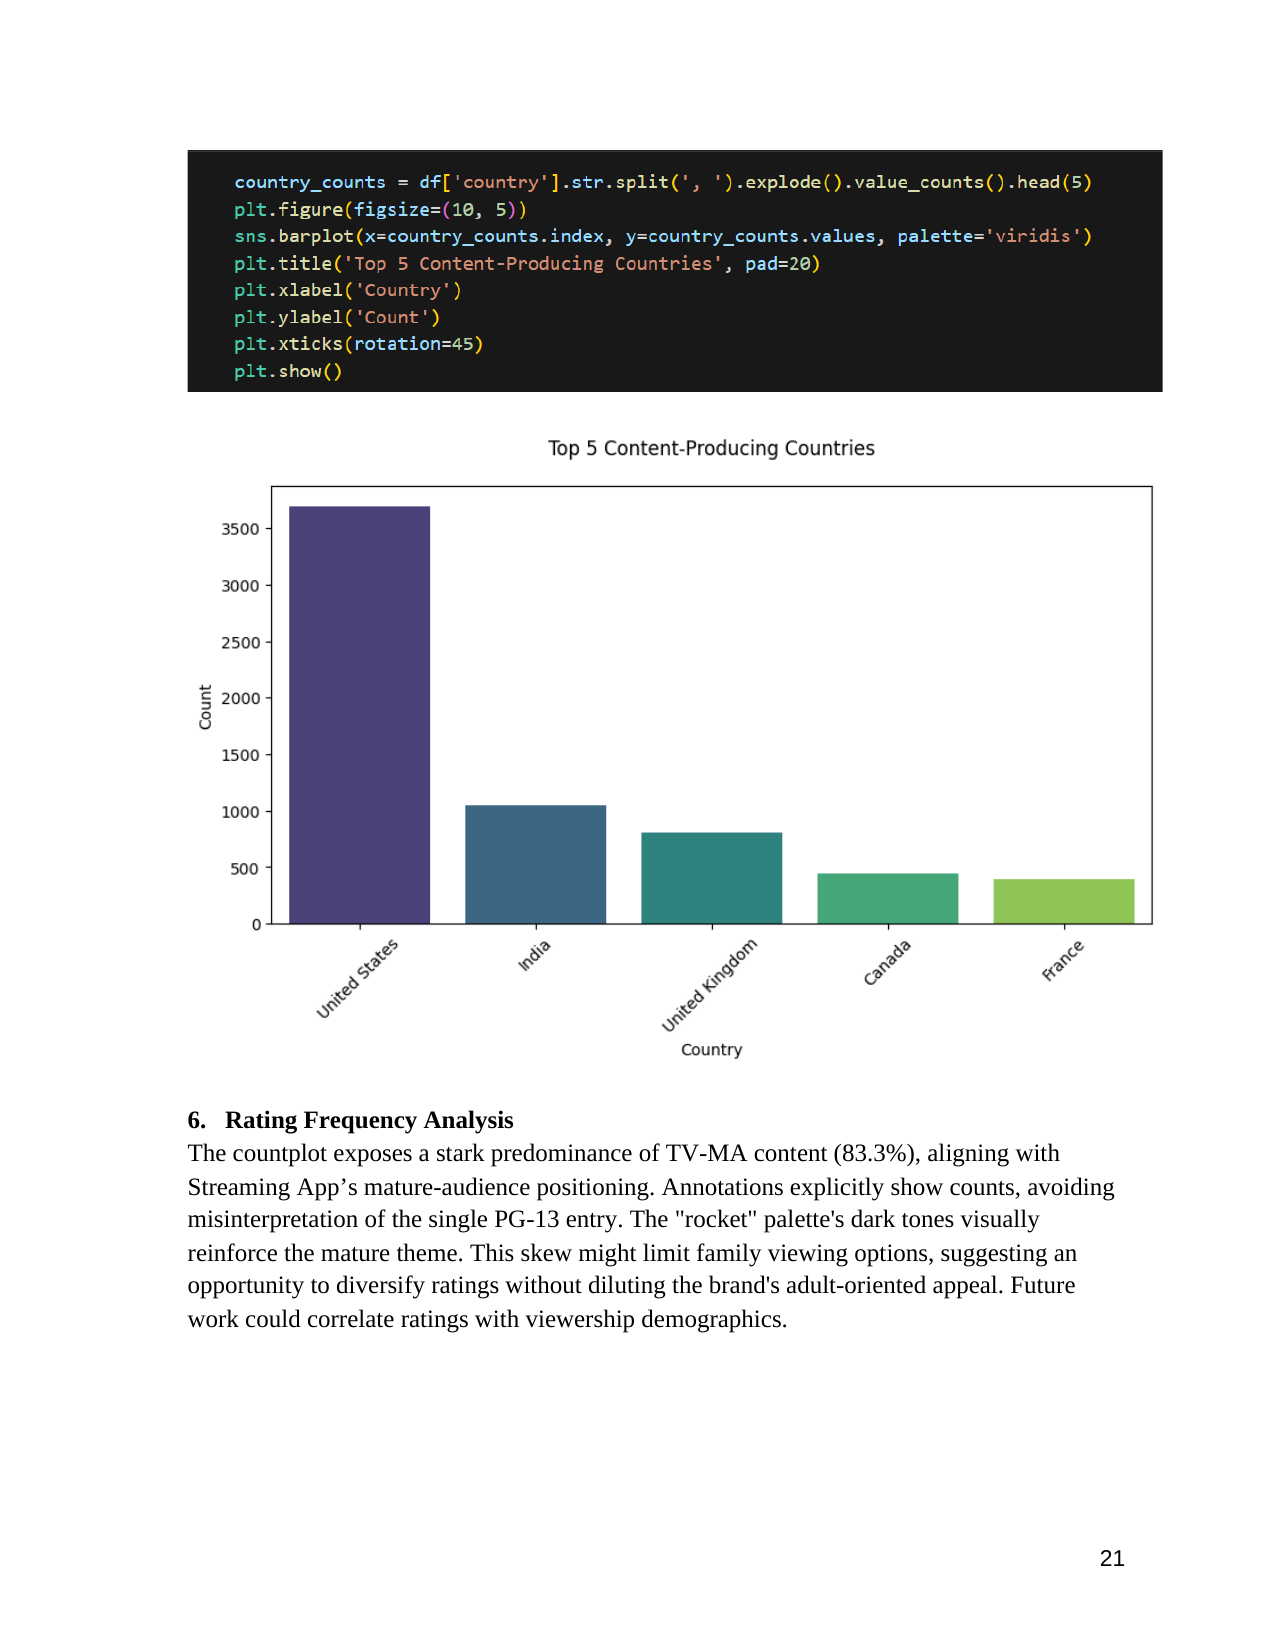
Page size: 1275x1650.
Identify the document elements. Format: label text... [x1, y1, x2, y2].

picture [187, 428, 1163, 1069]
list Rating Frequency Analysis [187, 1106, 1125, 1134]
text The countplot exposes a stark predominance of TV-MA content (83.3%), aligning with Streaming App’s mature-audience positioning. Annotations explicitly show counts, avoiding misinterpretation of the single PG-13 entry. The "rocket" palette's dark tones visually reinforce the mature theme. This skew might limit family viewing options, suggesting an opportunity to diversify ratings without diluting the brand's adult-oriented appeal. Future work could correlate ratings with viewership demographics. [187, 1138, 1125, 1332]
picture [187, 150, 1163, 392]
